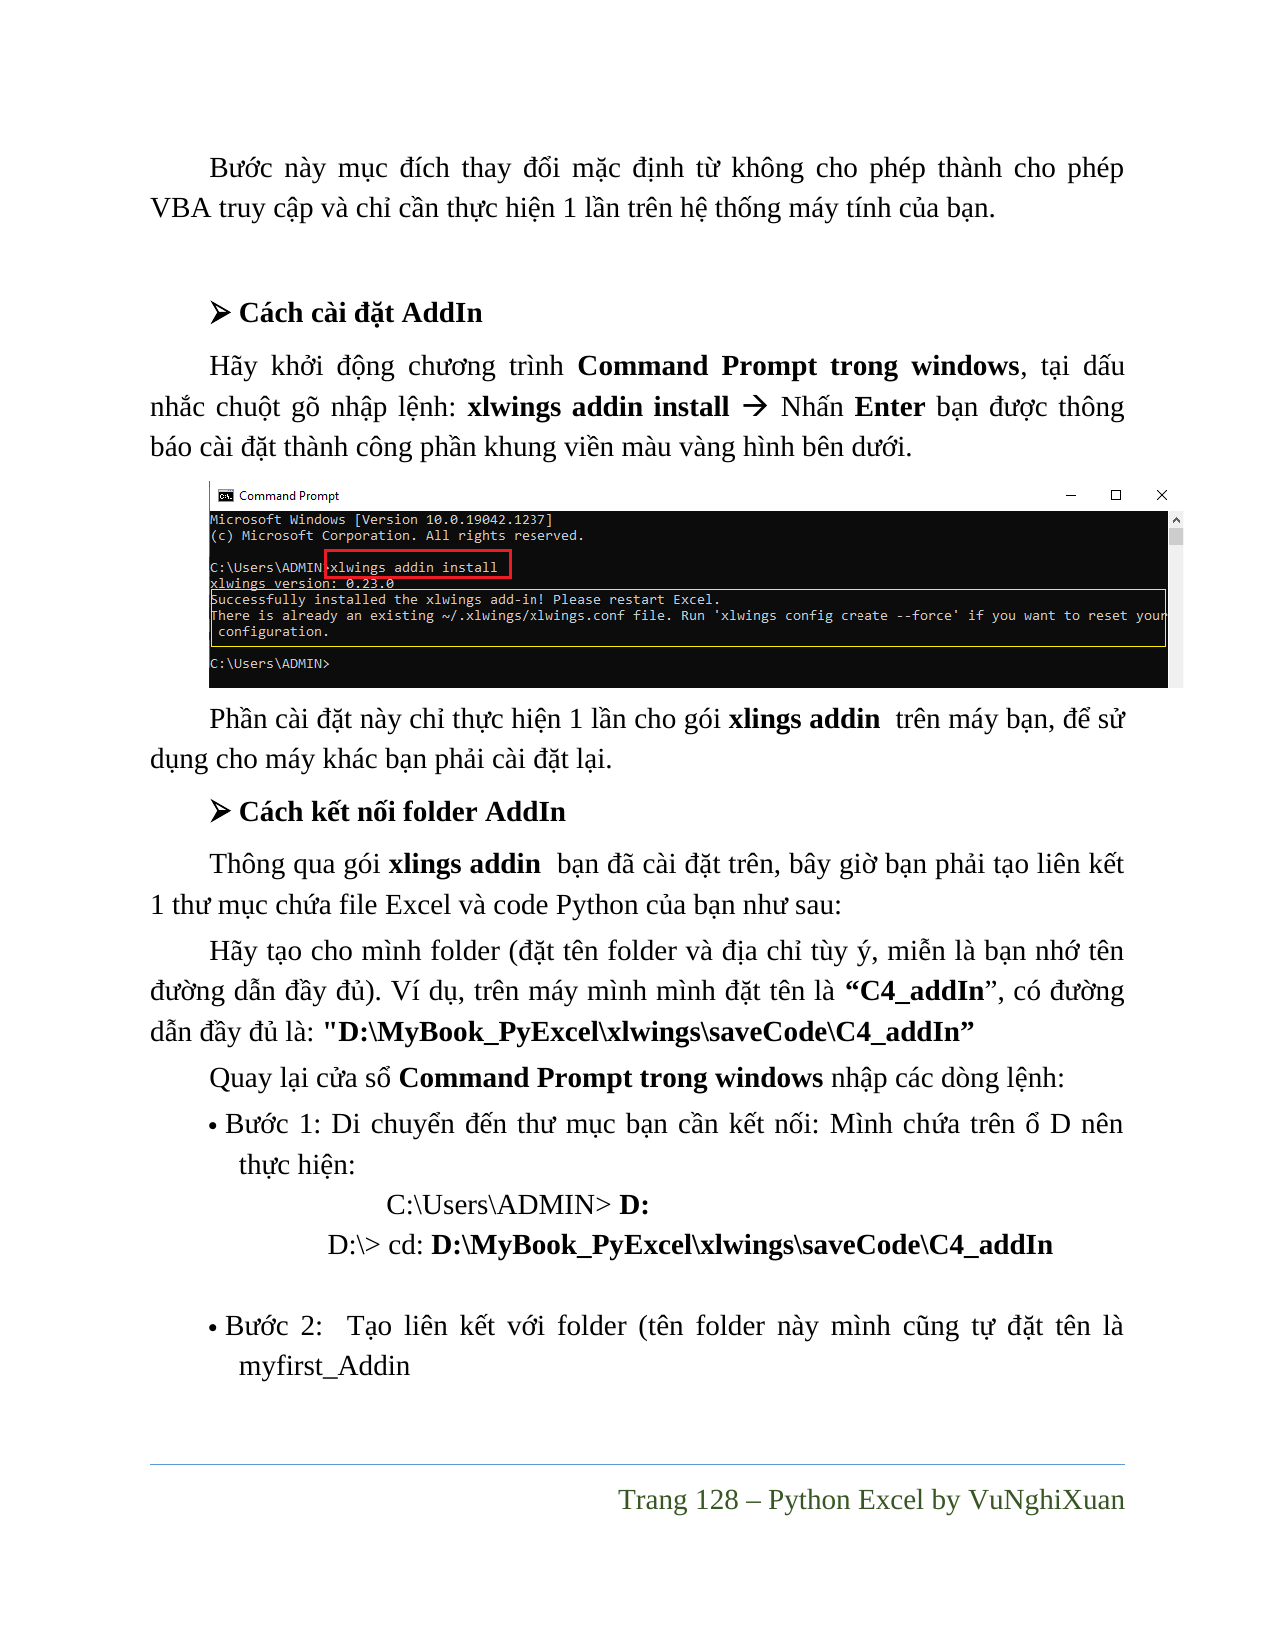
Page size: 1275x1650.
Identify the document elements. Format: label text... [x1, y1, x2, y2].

text Hãy khởi động chương trình Command Prompt trong windows, tại dấu nhắc chuột gõ nhập lệnh: xlwings addin install Nhấn Enter bạn được thông báo cài đặt thành công phần khung viền màu vàng hình bên dưới. [150, 348, 1125, 462]
list Bước 2: Tạo liên kết với folder (tên folder này mình cũng tự đặt tên là myfirst_Addin [209, 1308, 1125, 1381]
text Hãy tạo cho mình folder (đặt tên folder và địa chỉ tùy ý, miễn là bạn nhớ tên đường dẫn đầy đủ). Ví dụ, trên máy mình mình đặt tên là “C4_addIn”, có đường dẫn đầy đủ là: "D:\MyBook_PyExcel\xlwings\saveCode\C4_addIn” [150, 933, 1125, 1047]
text Bước này mục đích thay đổi mặc định từ không cho phép thành cho phép VBA truy cập và chỉ cần thực hiện 1 lần trên hệ thống máy tính của bạn. [150, 150, 1125, 224]
text Phần cài đặt này chỉ thực hiện 1 lần cho gói xlings addin trên máy bạn, để sử dụng cho máy khác bạn phải cài đặt lại. [150, 701, 1125, 775]
picture [209, 481, 1184, 688]
list D:\> cd: D:\MyBook_PyExcel\xlwings\saveCode\C4_addIn [239, 1227, 1125, 1301]
list C:\Users\ADMIN> D: [327, 1187, 1125, 1221]
text Quay lại cửa sổ Command Prompt trong windows nhập các dòng lệnh: [150, 1060, 1125, 1094]
list Bước 1: Di chuyển đến thư mục bạn cần kết nối: Mình chứa trên ổ D nên thực hiện: [209, 1107, 1125, 1180]
list Cách kết nối folder AddIn [209, 794, 1125, 827]
text Thông qua gói xlings addin bạn đã cài đặt trên, bây giờ bạn phải tạo liên kết 1 thư mục chứa file Excel và code Python của bạn như sau: [150, 847, 1125, 920]
list Cách cài đặt AddIn [209, 296, 1125, 329]
